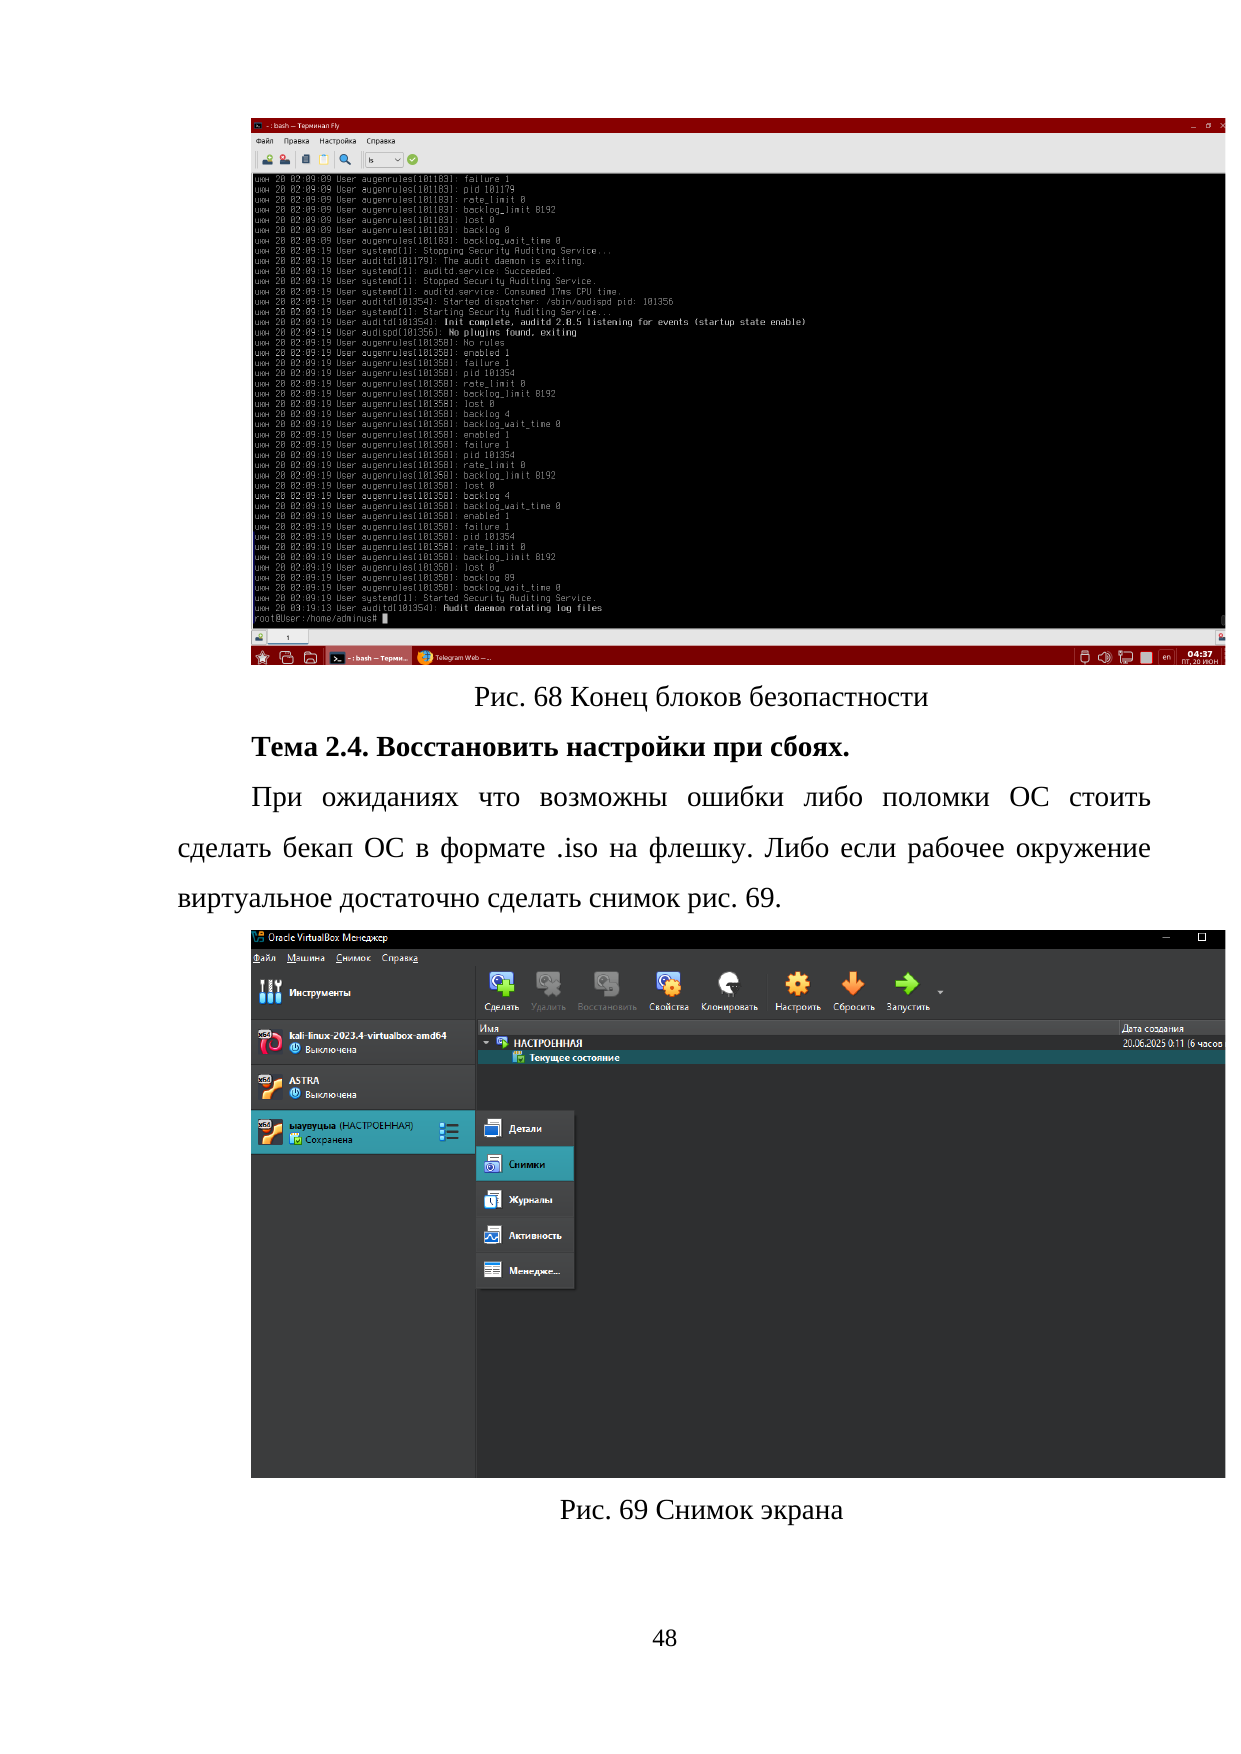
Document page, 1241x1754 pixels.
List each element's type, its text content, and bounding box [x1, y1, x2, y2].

list При ожиданиях что возможны ошибки либо поломки ОС стоить сделать бекап ОС в формате .iso на флешку. Либо если рабочее окружение виртуальное достаточно сделать снимок рис. 69. [177, 779, 1152, 914]
list Рис. 68 Конец блоков безопастности [177, 679, 1152, 712]
list Рис. 69 Снимок экрана [177, 1492, 1152, 1526]
list Тема 2.4. Восстановить настройки при сбоях. [177, 729, 1152, 763]
picture [251, 930, 1226, 1478]
picture [251, 118, 1226, 665]
